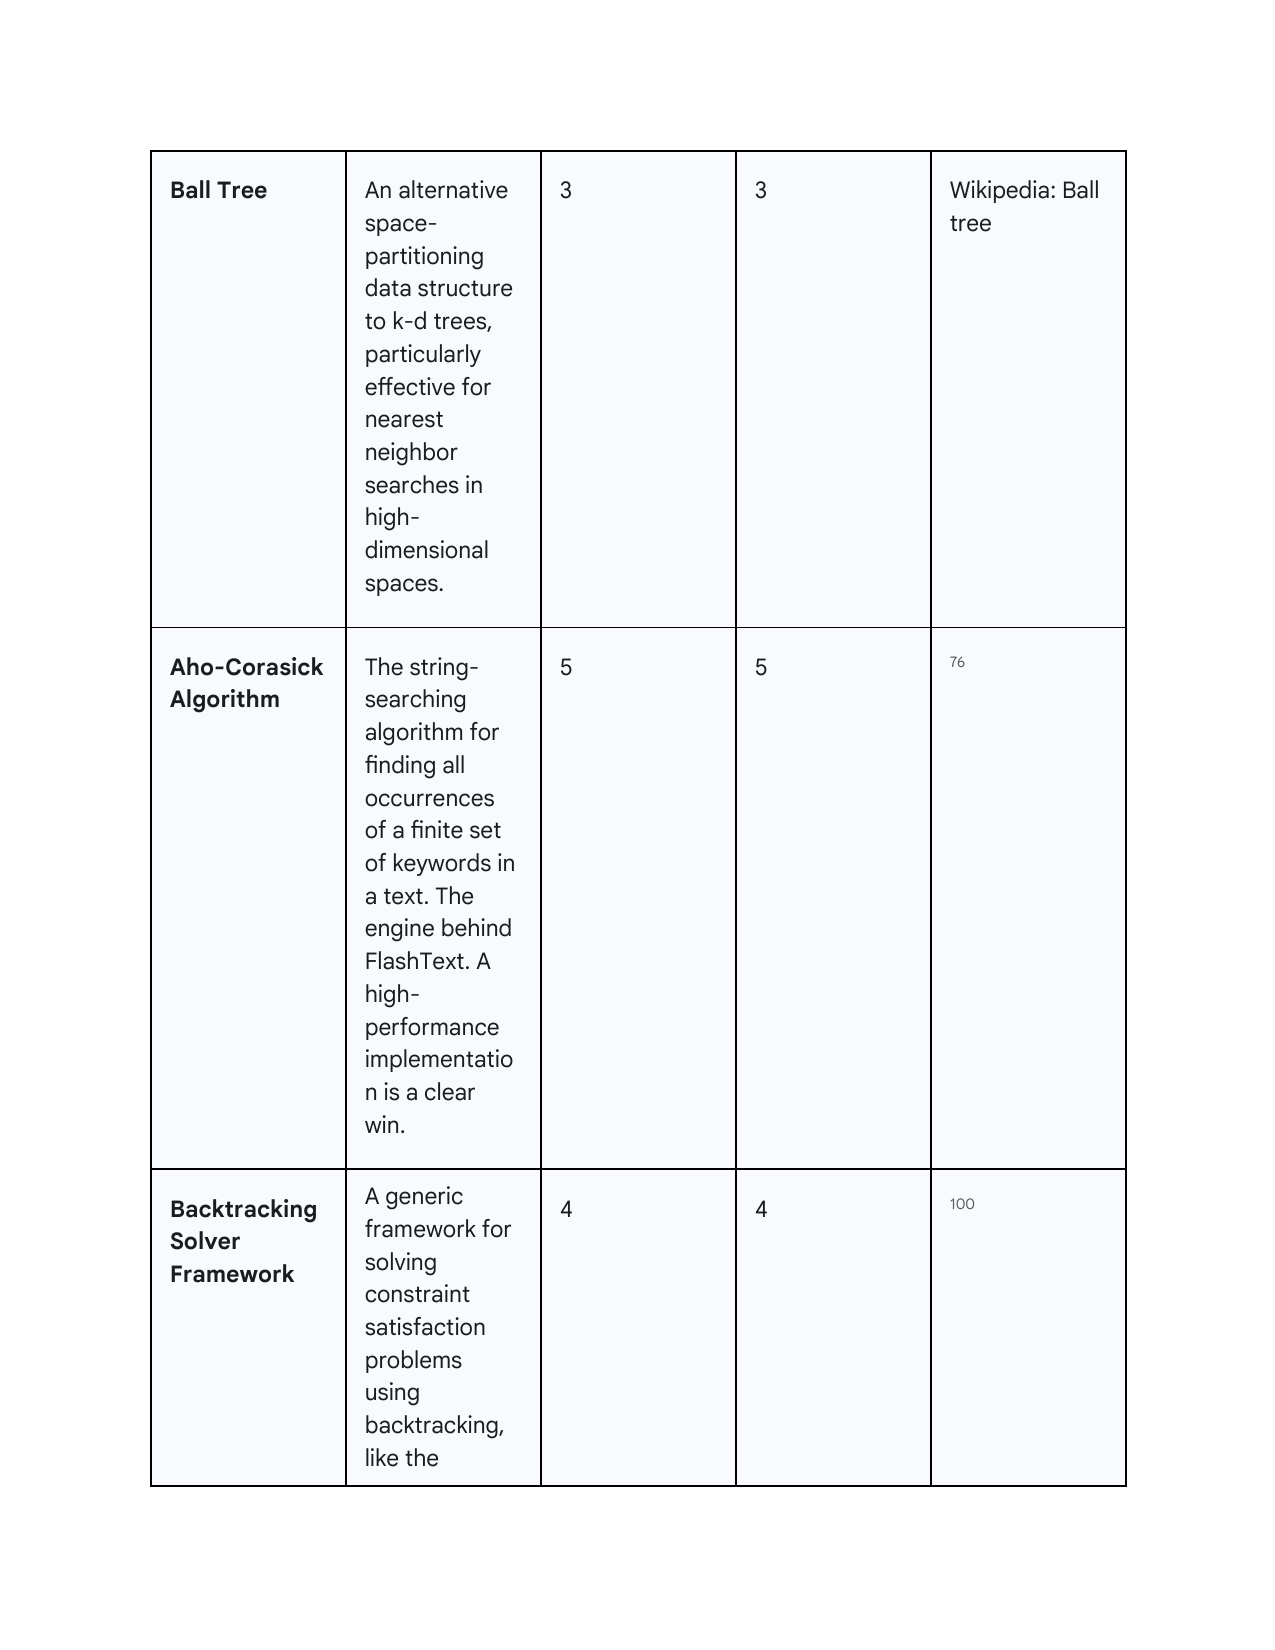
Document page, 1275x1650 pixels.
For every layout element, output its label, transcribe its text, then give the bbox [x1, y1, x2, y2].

table_cell 3 [737, 152, 930, 626]
table_cell 100 [932, 1170, 1125, 1485]
table_cell 4 [542, 1170, 735, 1485]
table_cell The string-searching algorithm for finding all occurrences of a finite set of keywords in a text. The engine behind FlashText. A high-performance implementation is a clear win. [347, 628, 540, 1168]
table_cell An alternative space-partitioning data structure to k-d trees, particularly effective for nearest neighbor searches in high-dimensional spaces. [347, 152, 540, 626]
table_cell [347, 1170, 540, 1485]
table_cell Wikipedia: Ball tree [932, 152, 1125, 626]
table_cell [152, 1170, 345, 1485]
table_cell 4 [737, 1170, 930, 1485]
table_cell 76 [932, 628, 1125, 1168]
table_cell Aho-Corasick Algorithm [152, 628, 345, 1168]
table_cell Ball Tree [152, 152, 345, 626]
table_cell 5 [737, 628, 930, 1168]
table_cell 5 [542, 628, 735, 1168]
table_cell 3 [542, 152, 735, 626]
